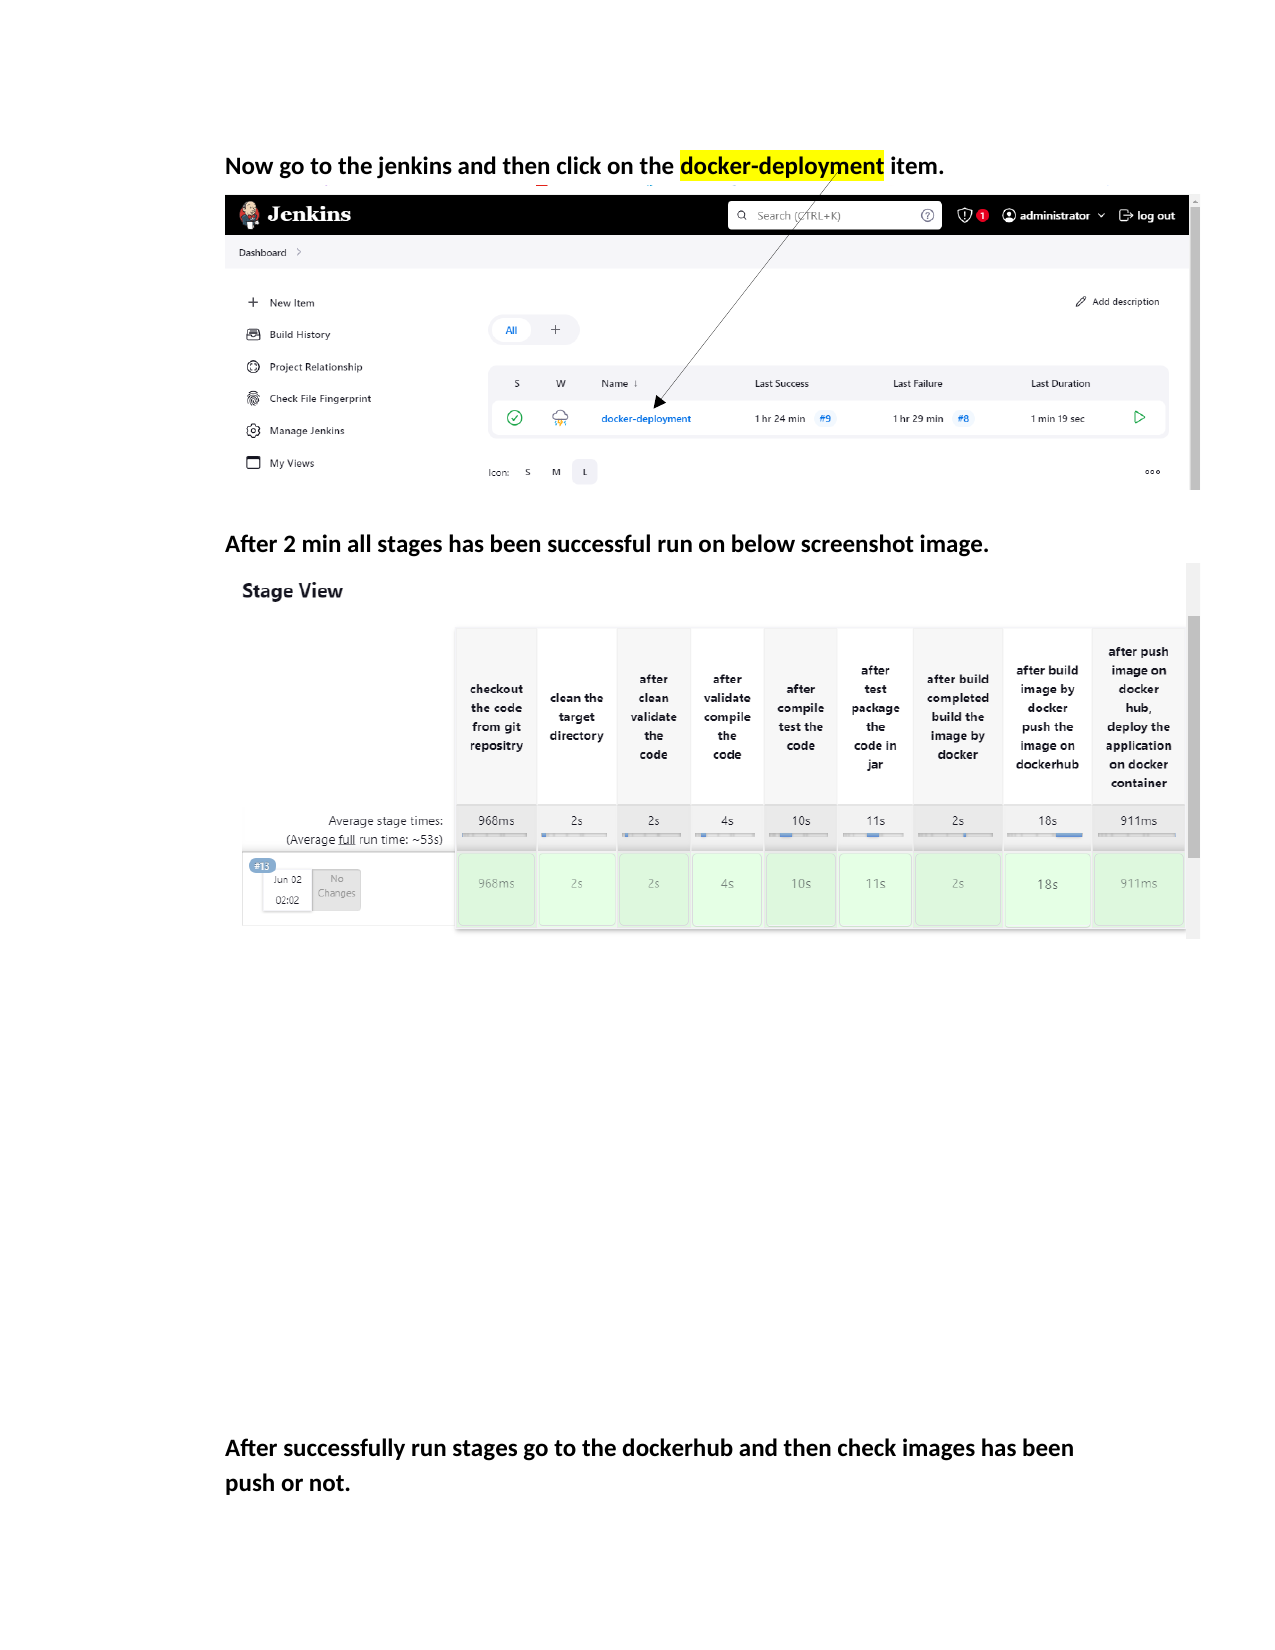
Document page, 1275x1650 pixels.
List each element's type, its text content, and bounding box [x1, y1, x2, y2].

list After 2 min all stages has been successful run on below screenshot image. [225, 528, 1125, 559]
list Now go to the jenkins and then click on the docker-deployment item. [884, 150, 1125, 181]
picture [225, 185, 1200, 490]
list After successfully run stages go to the dockerhub and then check images has been push or not. [225, 1433, 1125, 1498]
list Now go to the jenkins and then click on the docker-deployment item. [225, 150, 680, 181]
picture [225, 563, 1200, 939]
